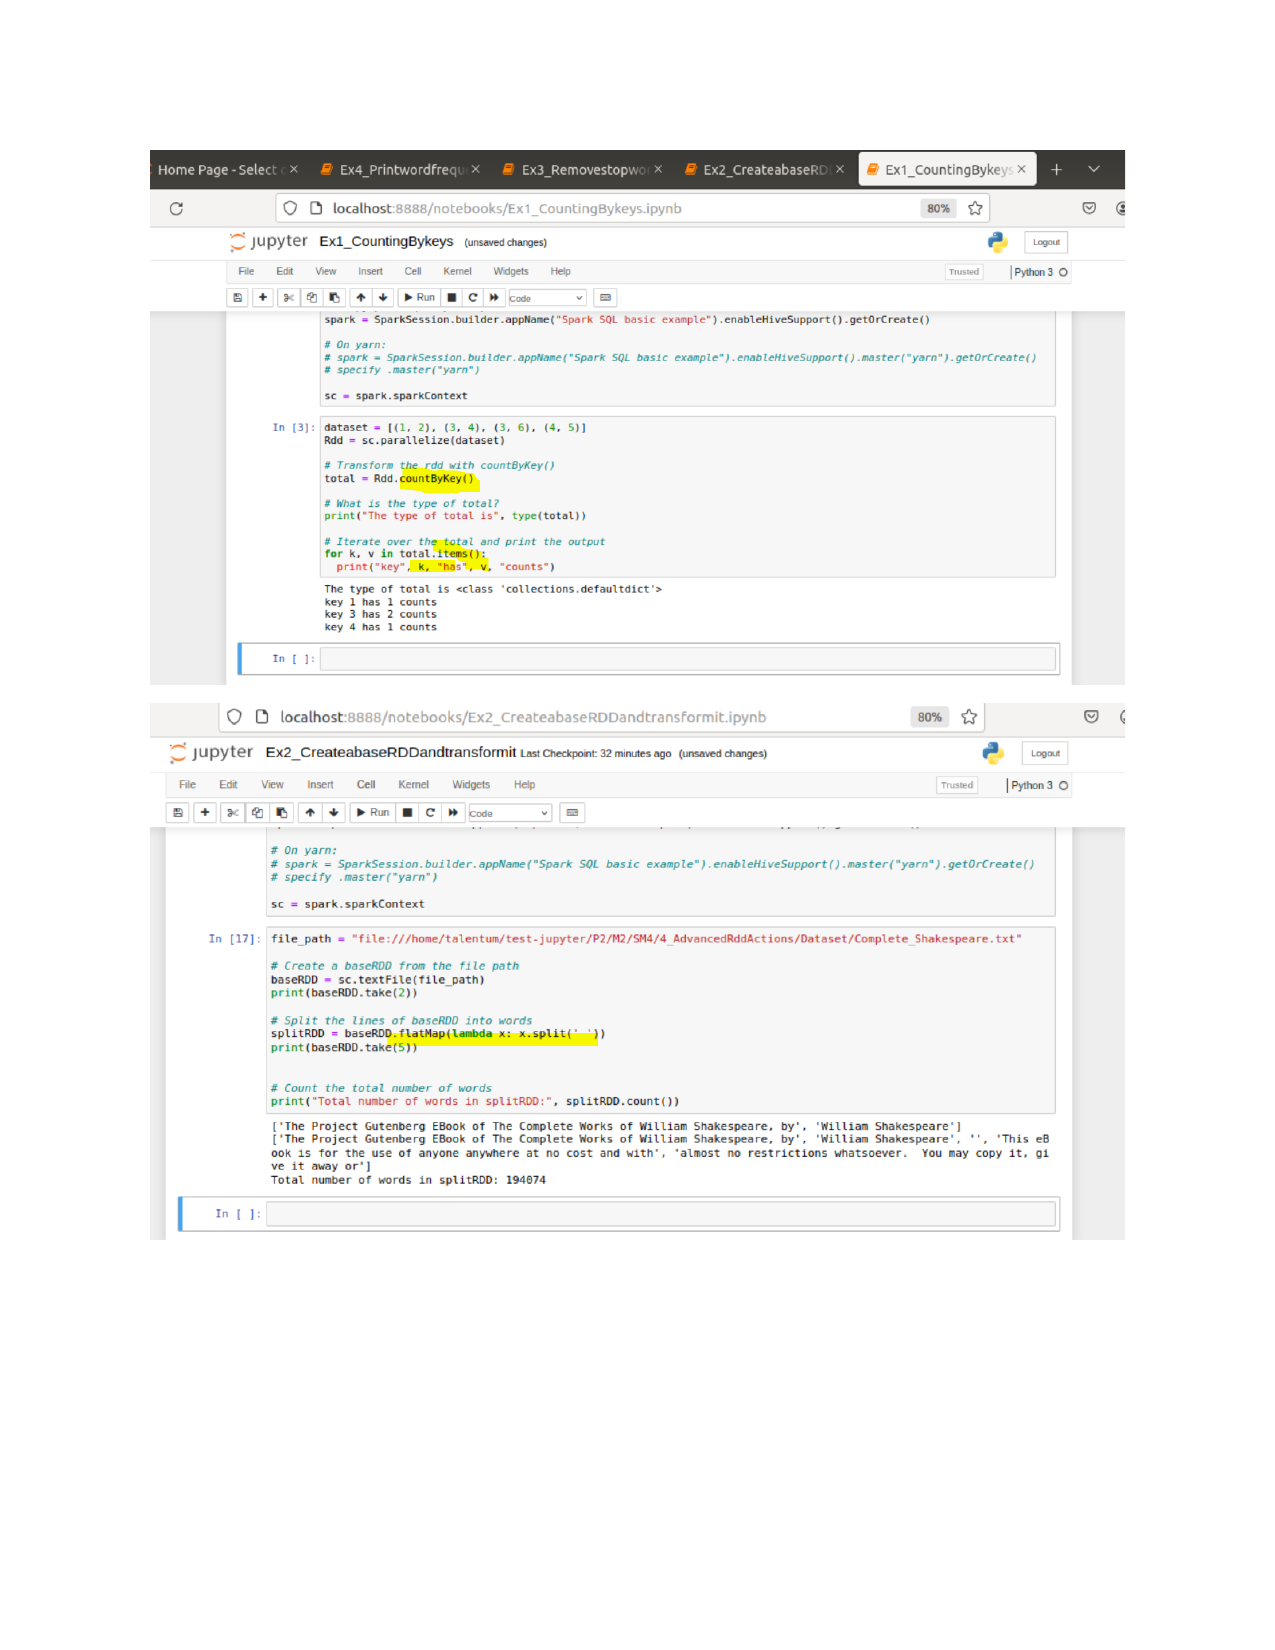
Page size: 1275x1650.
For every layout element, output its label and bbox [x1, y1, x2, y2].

picture [150, 703, 1125, 1240]
picture [150, 150, 1125, 685]
